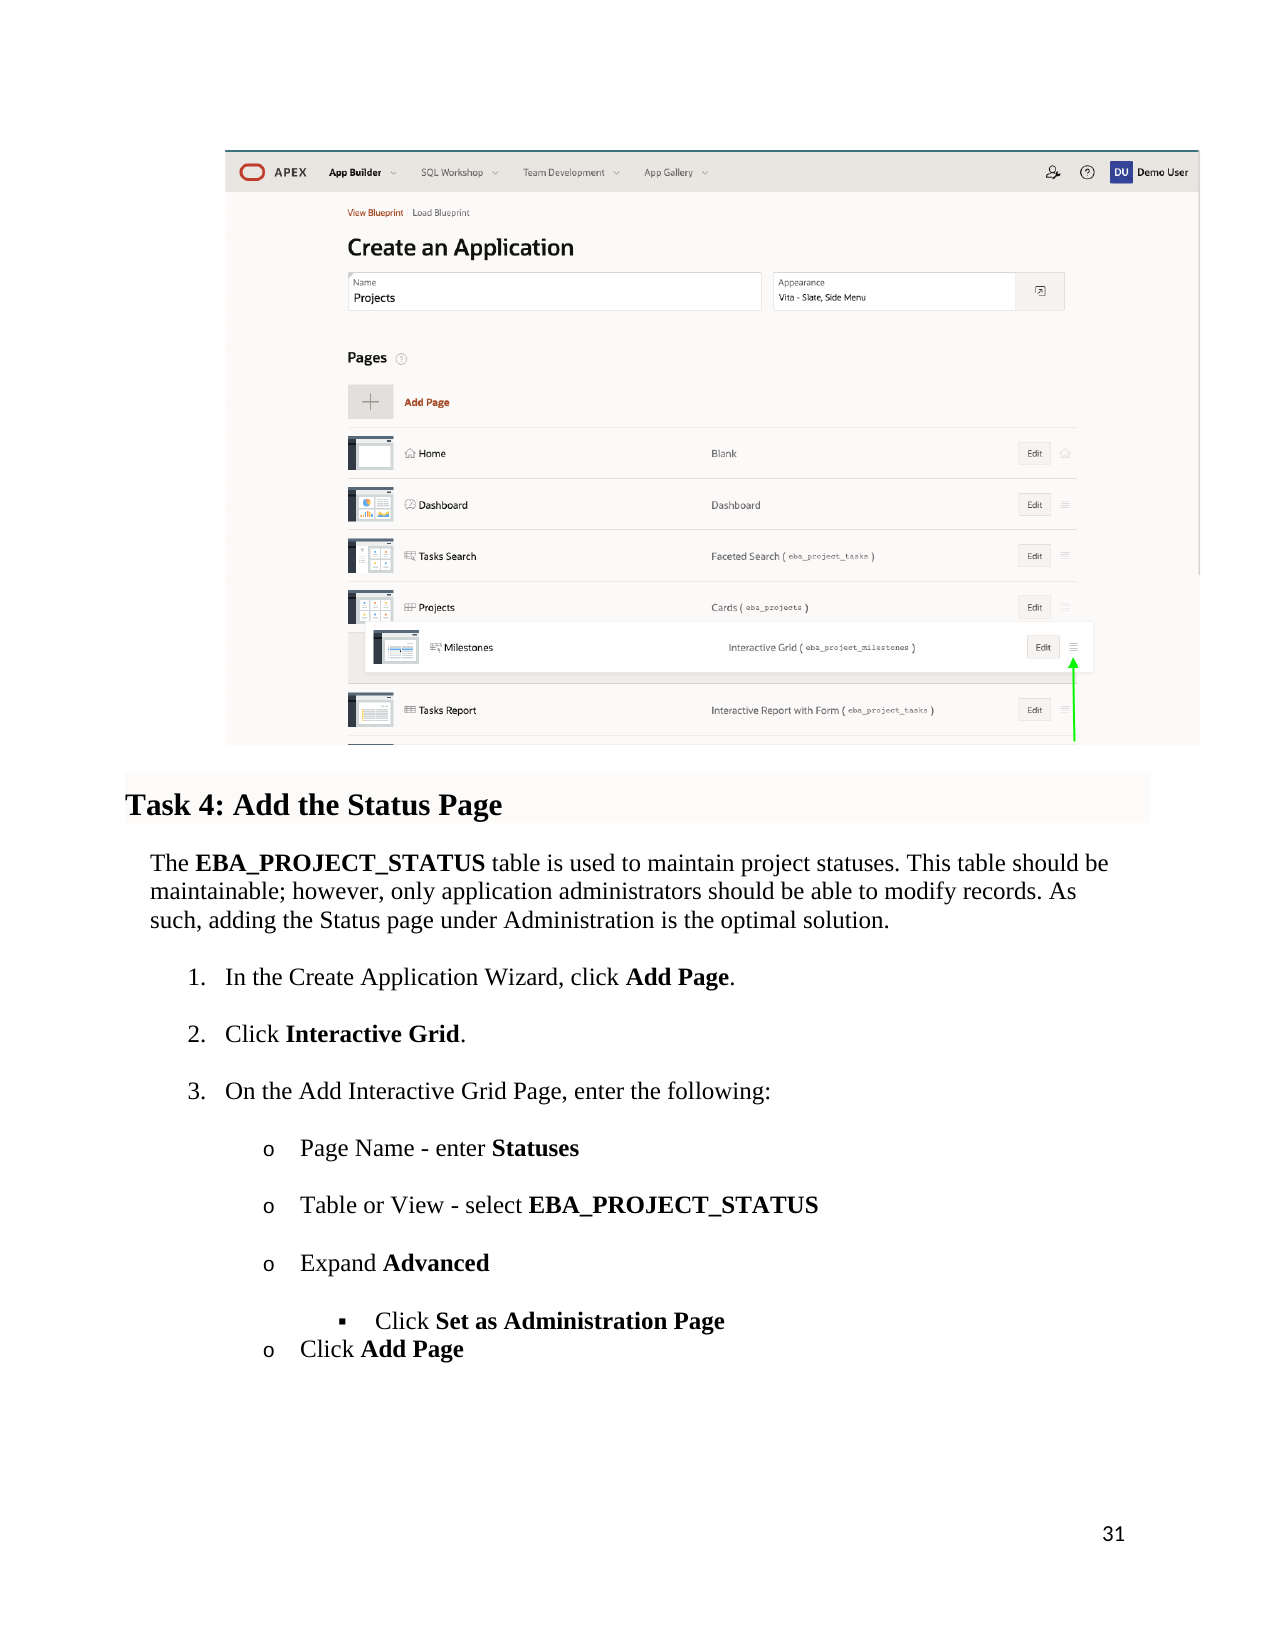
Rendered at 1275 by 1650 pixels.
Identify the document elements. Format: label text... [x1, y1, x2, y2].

list Page Name - enter Statuses [262, 1133, 1125, 1162]
picture [225, 150, 1200, 745]
list Click Set as Administration Page [337, 1306, 1125, 1334]
list Table or View - select EBA_PROJECT_STATUS [262, 1190, 1125, 1220]
list Expand Advanced [262, 1248, 1125, 1278]
list Click Add Page [262, 1334, 1125, 1364]
text Task 4: Add the Status Page [125, 773, 1150, 823]
text The EBA_PROJECT_STATUS table is used to maintain project statuses. This table should be maintainable; however, only application administrators should be able to modify records. As such, adding the Status page under Administration is the optimal solution. [150, 848, 1125, 934]
list Click Interactive Grid. [187, 1019, 1125, 1048]
list In the Create Application Wizard, click Add Page. [187, 962, 1125, 991]
list On the Add Interactive Grid Page, enter the following: [187, 1076, 1125, 1104]
